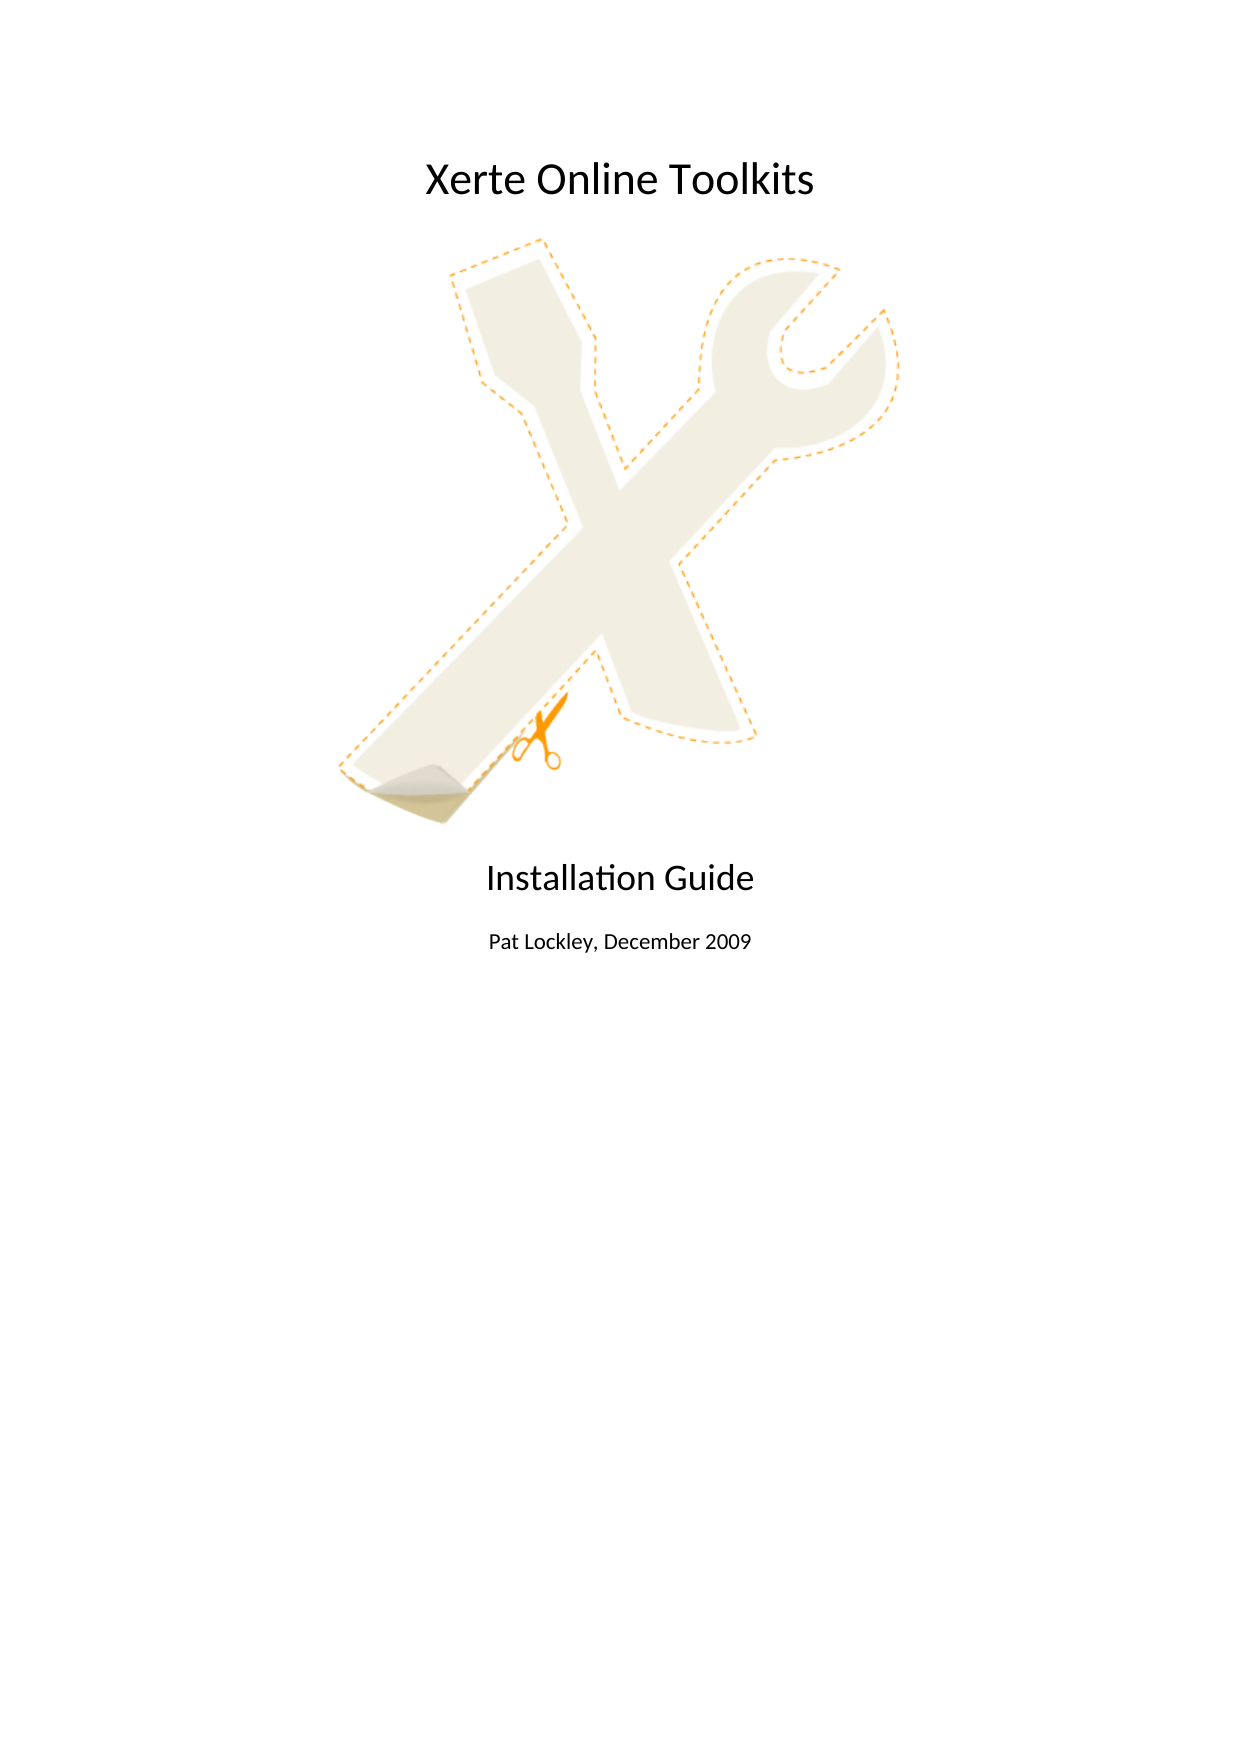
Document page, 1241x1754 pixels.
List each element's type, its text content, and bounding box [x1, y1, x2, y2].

text Installation Guide [150, 854, 1090, 900]
picture [335, 235, 906, 829]
text Xerte Online Toolkits [150, 150, 1090, 206]
text Pat Lockley, December 2009 [150, 927, 1090, 955]
